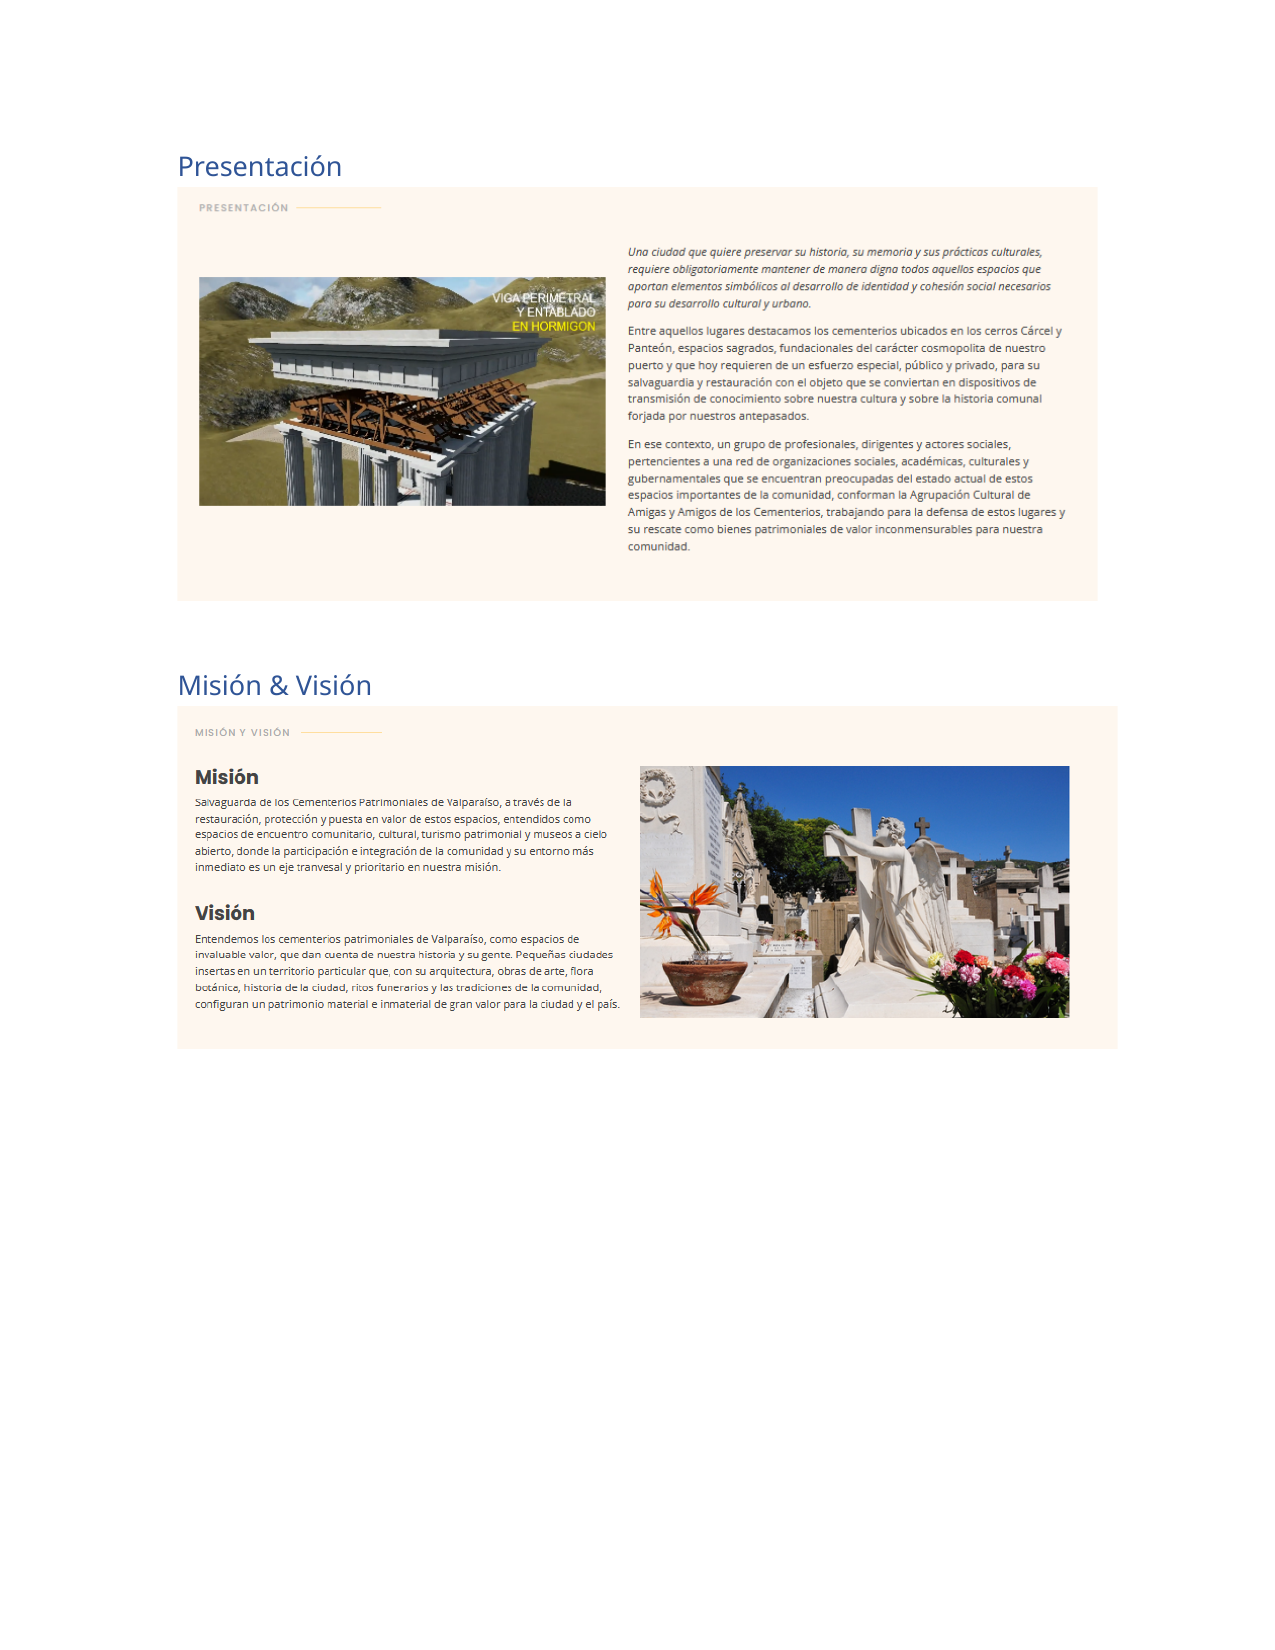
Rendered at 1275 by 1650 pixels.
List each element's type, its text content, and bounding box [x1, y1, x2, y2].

picture [177, 706, 1118, 1049]
subtitle Presentación [177, 148, 1098, 184]
picture [177, 187, 1098, 601]
subtitle Misión & Visión [177, 666, 1098, 703]
